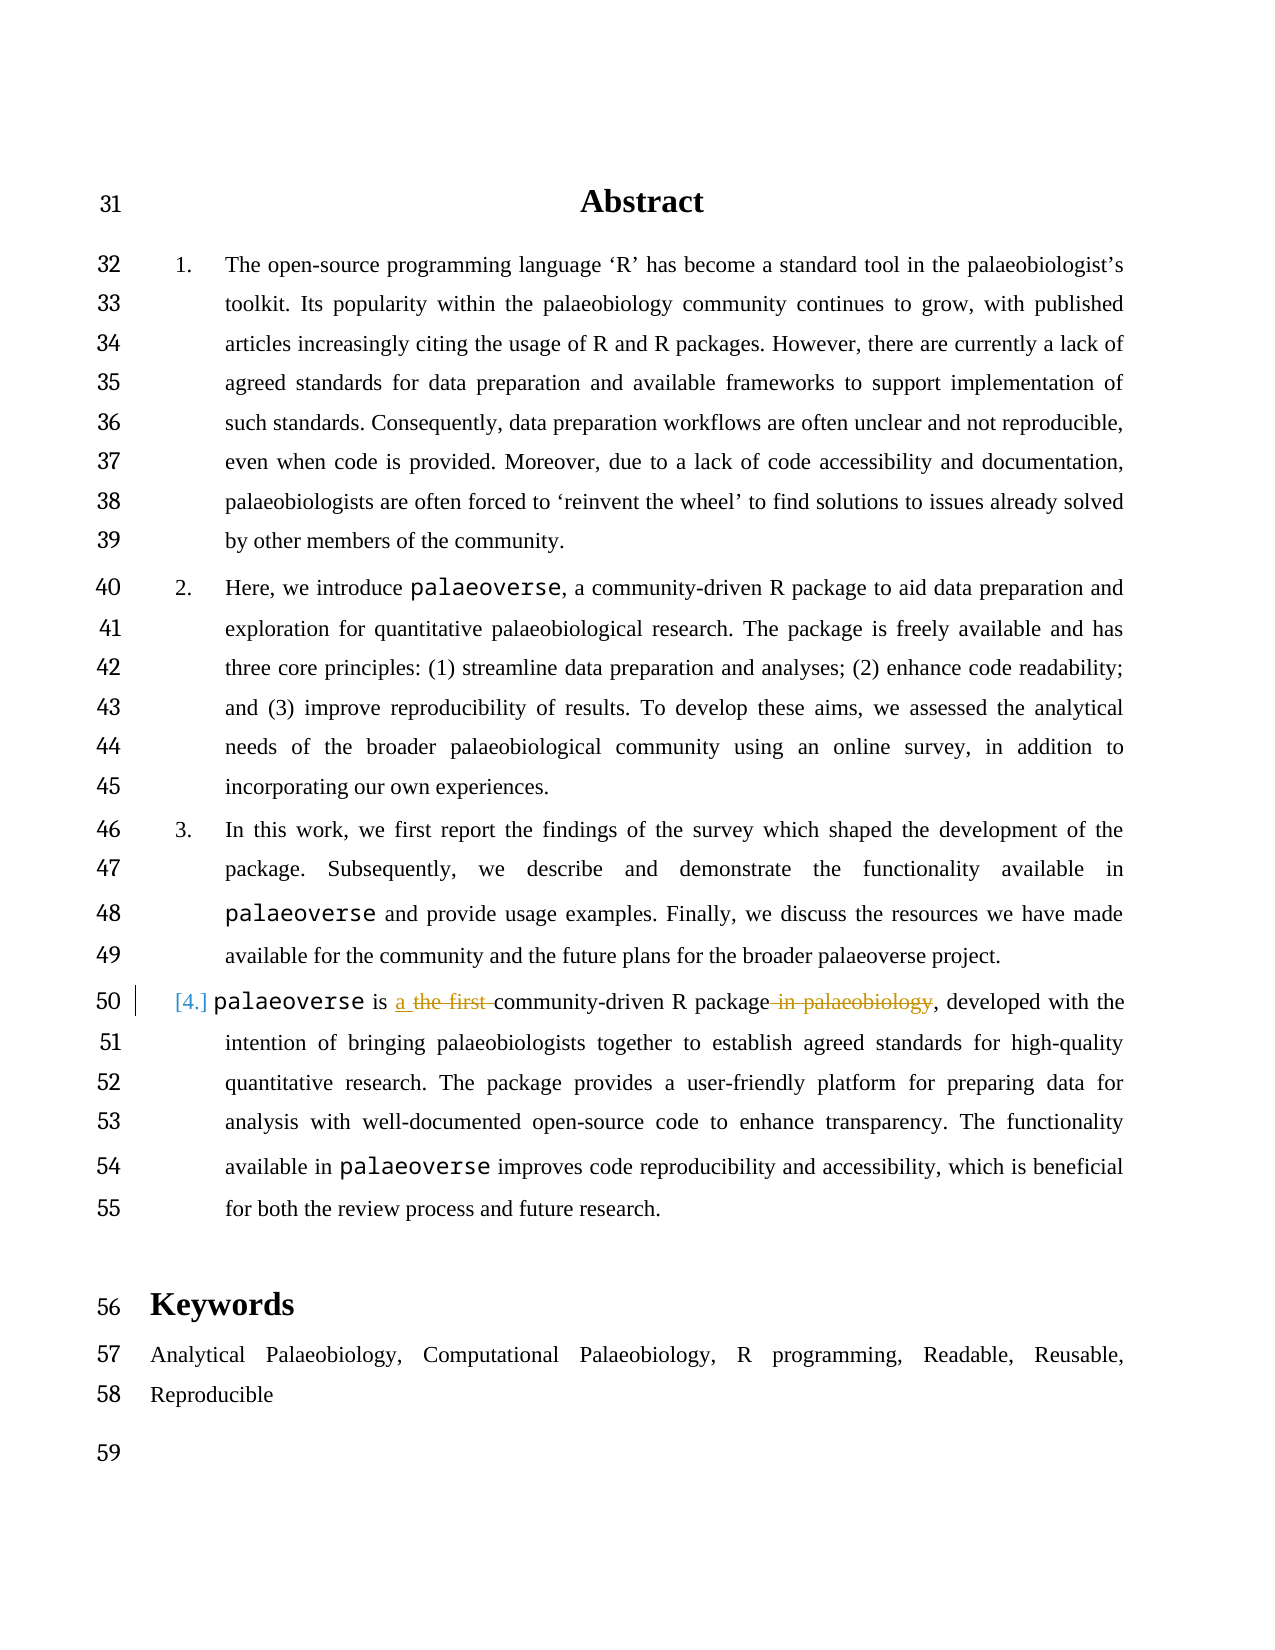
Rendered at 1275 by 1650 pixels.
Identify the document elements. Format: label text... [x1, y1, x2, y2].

list In this work, we first report the findings of the survey which shaped the development of the package. Subsequently, we describe and demonstrate the functionality available in palaeoverse and provide usage examples. Finally, we discuss the resources we have made available for the community and the future plans for the broader palaeoverse project. [175, 816, 1125, 968]
list palaeoverse is community-driven R package, developed with the intention of bringing palaeobiologists together to establish agreed standards for high-quality quantitative research. The package provides a user-friendly platform for preparing data for analysis with well-documented open-source code to enhance transparency. The functionality available in palaeoverse improves code reproducibility and accessibility, which is beneficial for both the review process and future research. [175, 985, 1125, 1221]
list The open-source programming language ‘R’ has become a standard tool in the palaeobiologist’s toolkit. Its popularity within the palaeobiology community continues to grow, with published articles increasingly citing the usage of R and R packages. However, there are currently a lack of agreed standards for data preparation and available frameworks to support implementation of such standards. Consequently, data preparation workflows are often unclear and not reproducible, even when code is provided. Moreover, due to a lack of code accessibility and documentation, palaeobiologists are often forced to ‘reinvent the wheel’ to find solutions to issues already solved by other members of the community. [175, 251, 1125, 553]
list Here, we introduce palaeoverse, a community-driven R package to aid data preparation and exploration for quantitative palaeobiological research. The package is freely available and has three core principles: (1) streamline data preparation and analyses; (2) enhance code readability; and (3) improve reproducibility of results. To develop these aims, we assessed the analytical needs of the broader palaeobiological community using an online survey, in addition to incorporating our own experiences. [175, 570, 1125, 799]
subtitle Keywords [150, 1284, 1125, 1322]
text Abstract [150, 181, 1125, 219]
text Analytical Palaeobiology, Computational Palaeobiology, R programming, Readable, Reusable, Reproducible [150, 1341, 1125, 1407]
